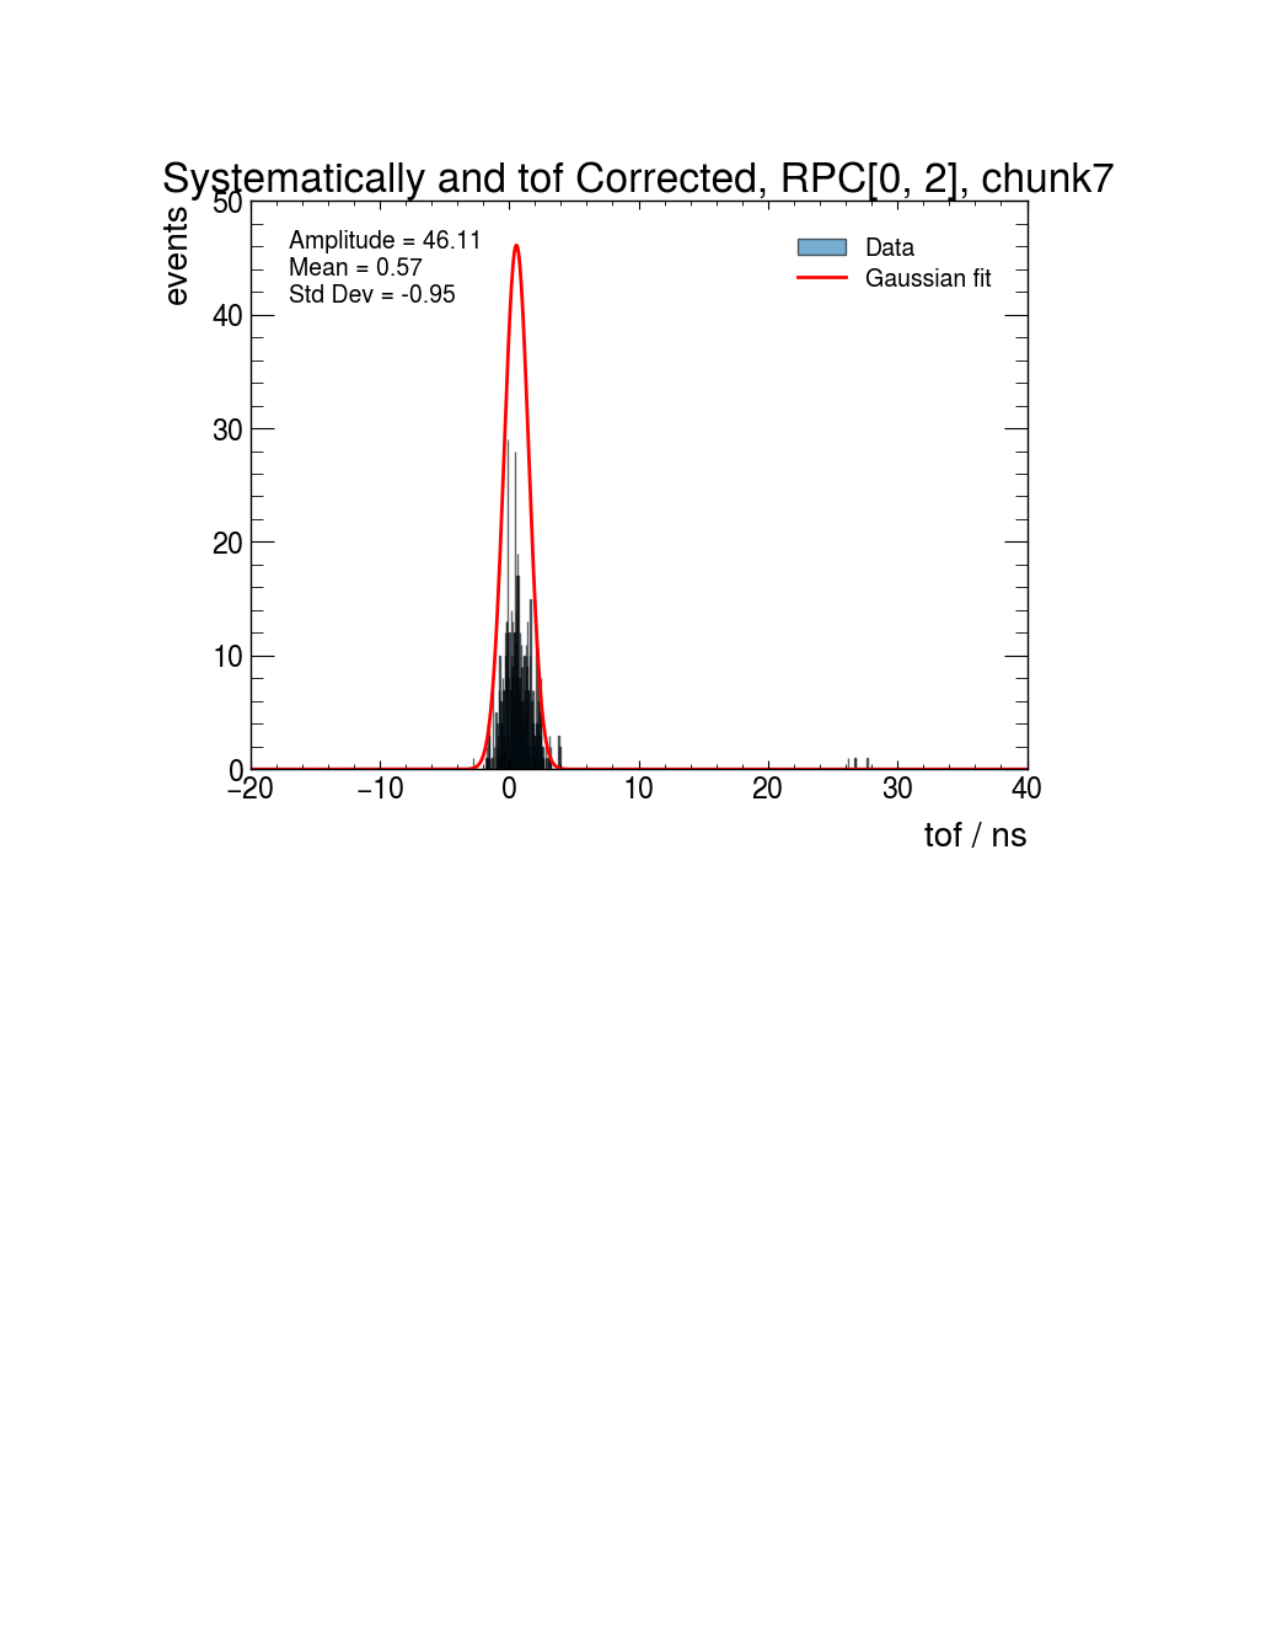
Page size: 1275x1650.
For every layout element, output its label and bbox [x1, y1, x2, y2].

picture [150, 150, 1125, 865]
